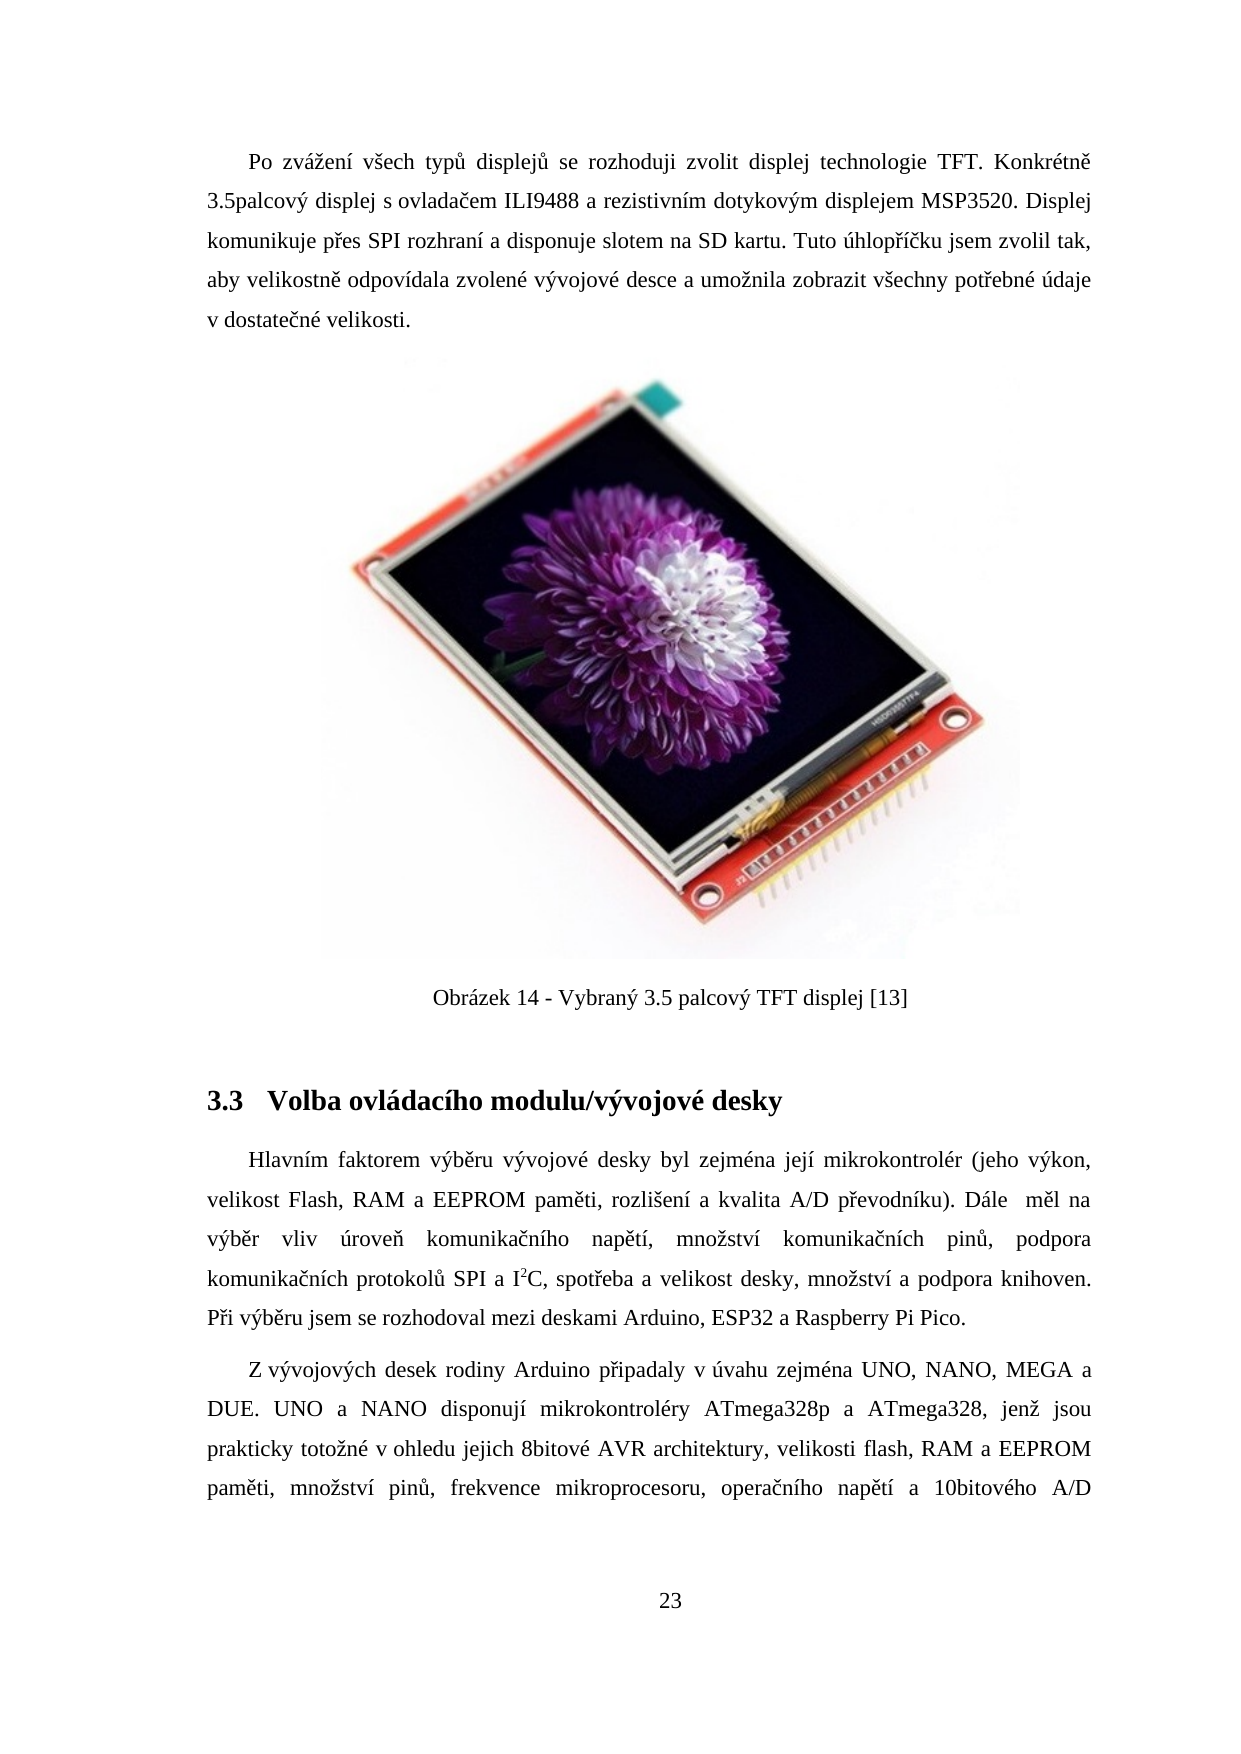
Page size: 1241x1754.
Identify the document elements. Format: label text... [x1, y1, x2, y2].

text Hlavním faktorem výběru vývojové desky byl zejména její mikrokontrolér (jeho výkon, velikost Flash, RAM a EEPROM paměti, rozlišení a kvalita A/D převodníku). Dále měl na výběr vliv úroveň komunikačního napětí, množství komunikačních pinů, podpora komunikačních protokolů SPI a I2C, spotřeba a velikost desky, množství a podpora knihoven. Při výběru jsem se rozhodoval mezi deskami Arduino, ESP32 a Raspberry Pi Pico. [207, 1146, 1092, 1330]
subtitle Volba ovládacího modulu/vývojové desky [207, 1083, 1092, 1117]
text Obrázek 14 - Vybraný 3.5 palcový TFT displej [13] [207, 984, 1092, 1011]
text Po zvážení všech typů displejů se rozhoduji zvolit displej technologie TFT. Konkrétně 3.5palcový displej s ovladačem ILI9488 a rezistivním dotykovým displejem MSP3520. Displej komunikuje přes SPI rozhraní a disponuje slotem na SD kartu. Tuto úhlopříčku jsem zvolil tak, aby velikostně odpovídala zvolené vývojové desce a umožnila zobrazit všechny potřebné údaje v dostatečné velikosti. [207, 148, 1092, 332]
picture [320, 357, 1020, 959]
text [207, 1356, 1092, 1501]
